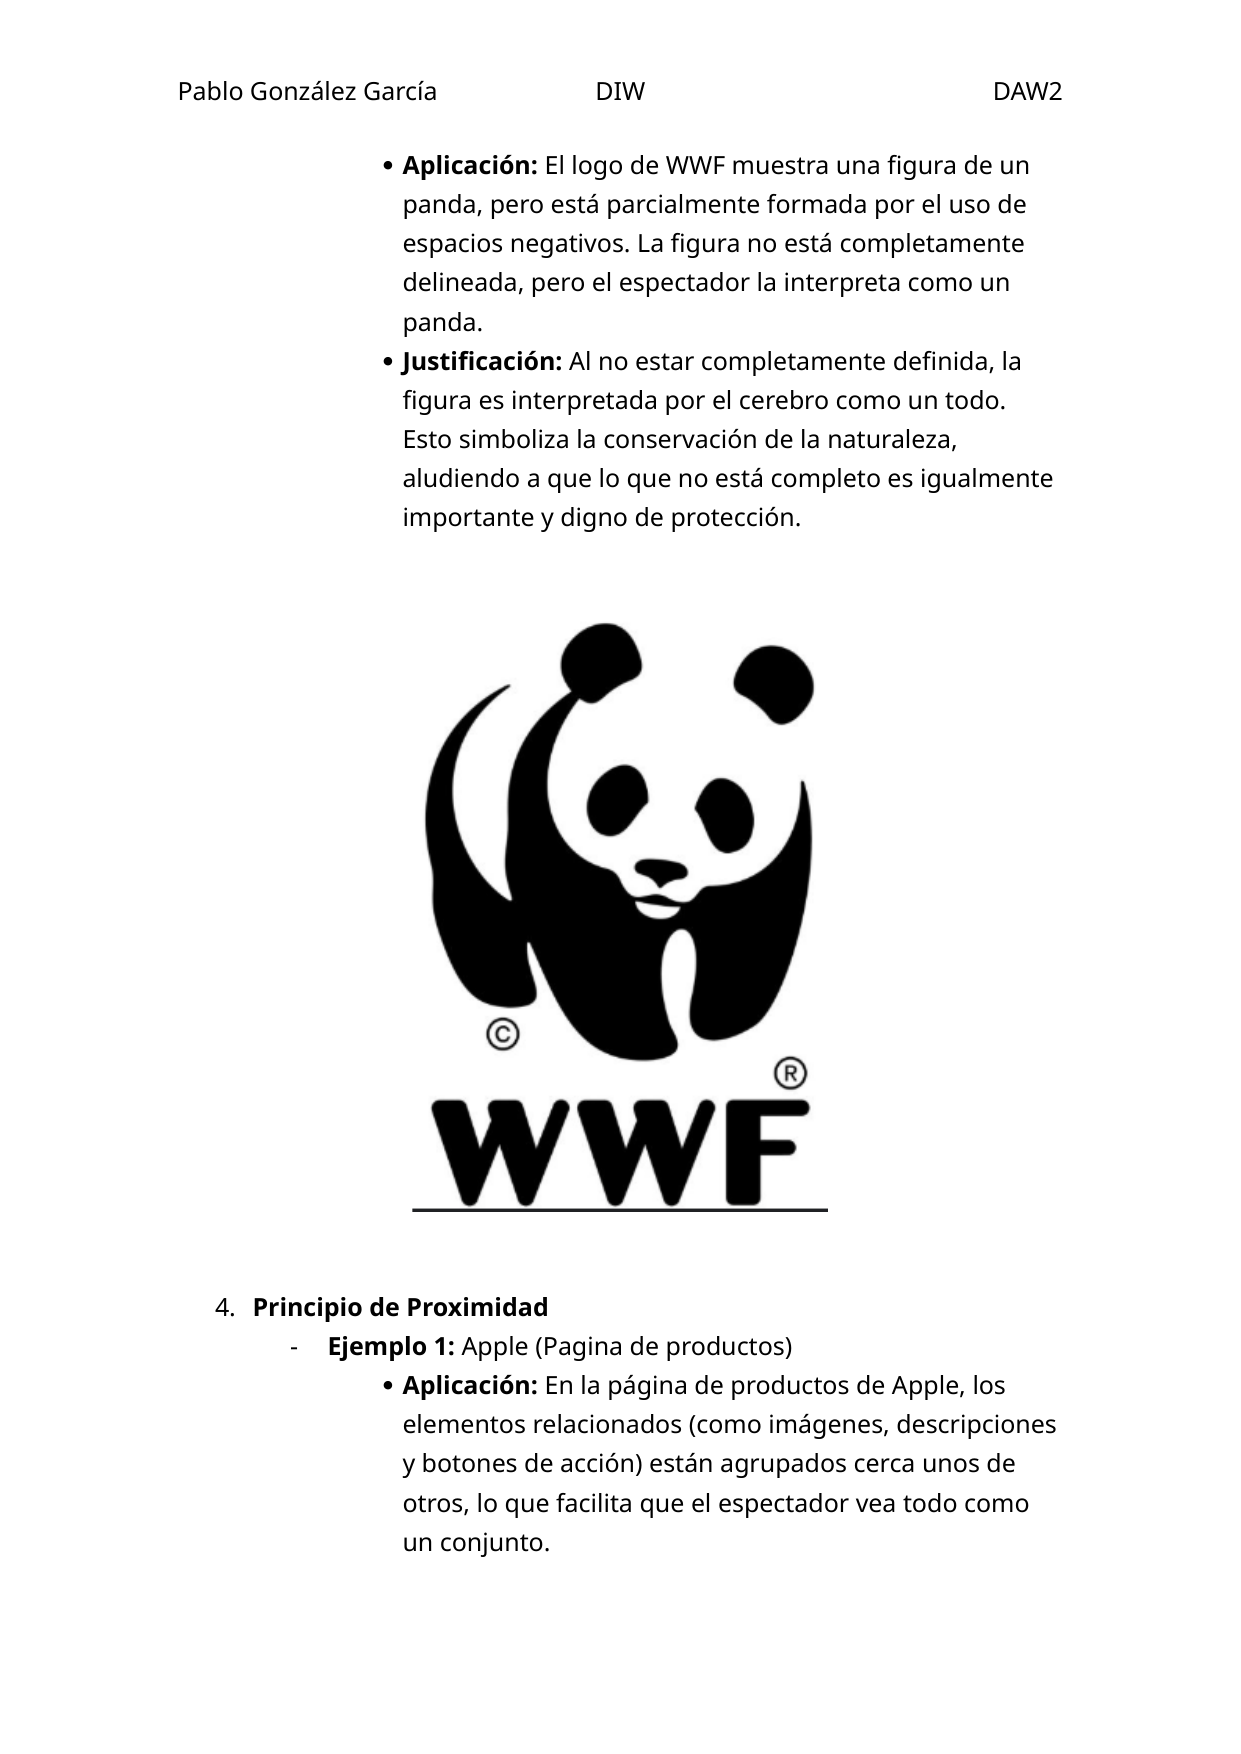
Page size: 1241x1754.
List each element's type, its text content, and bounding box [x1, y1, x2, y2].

list Principio de Proximidad [215, 1289, 1063, 1323]
list Aplicación: En la página de productos de Apple, los elementos relacionados (como imágenes, descripciones y botones de acción) están agrupados cerca unos de otros, lo que facilita que el espectador vea todo como un conjunto. [383, 1368, 1063, 1558]
picture [412, 611, 828, 1212]
list Ejemplo 1: Apple (Pagina de productos) [290, 1328, 1063, 1363]
list Aplicación: El logo de WWF muestra una figura de un panda, pero está parcialmente formada por el uso de espacios negativos. La figura no está completamente delineada, pero el espectador la interpreta como un panda. [383, 148, 1063, 338]
list Justificación: Al no estar completamente definida, la figura es interpretada por el cerebro como un todo. Esto simboliza la conservación de la naturaleza, aludiendo a que lo que no está completo es igualmente importante y digno de protección. [383, 343, 1063, 534]
